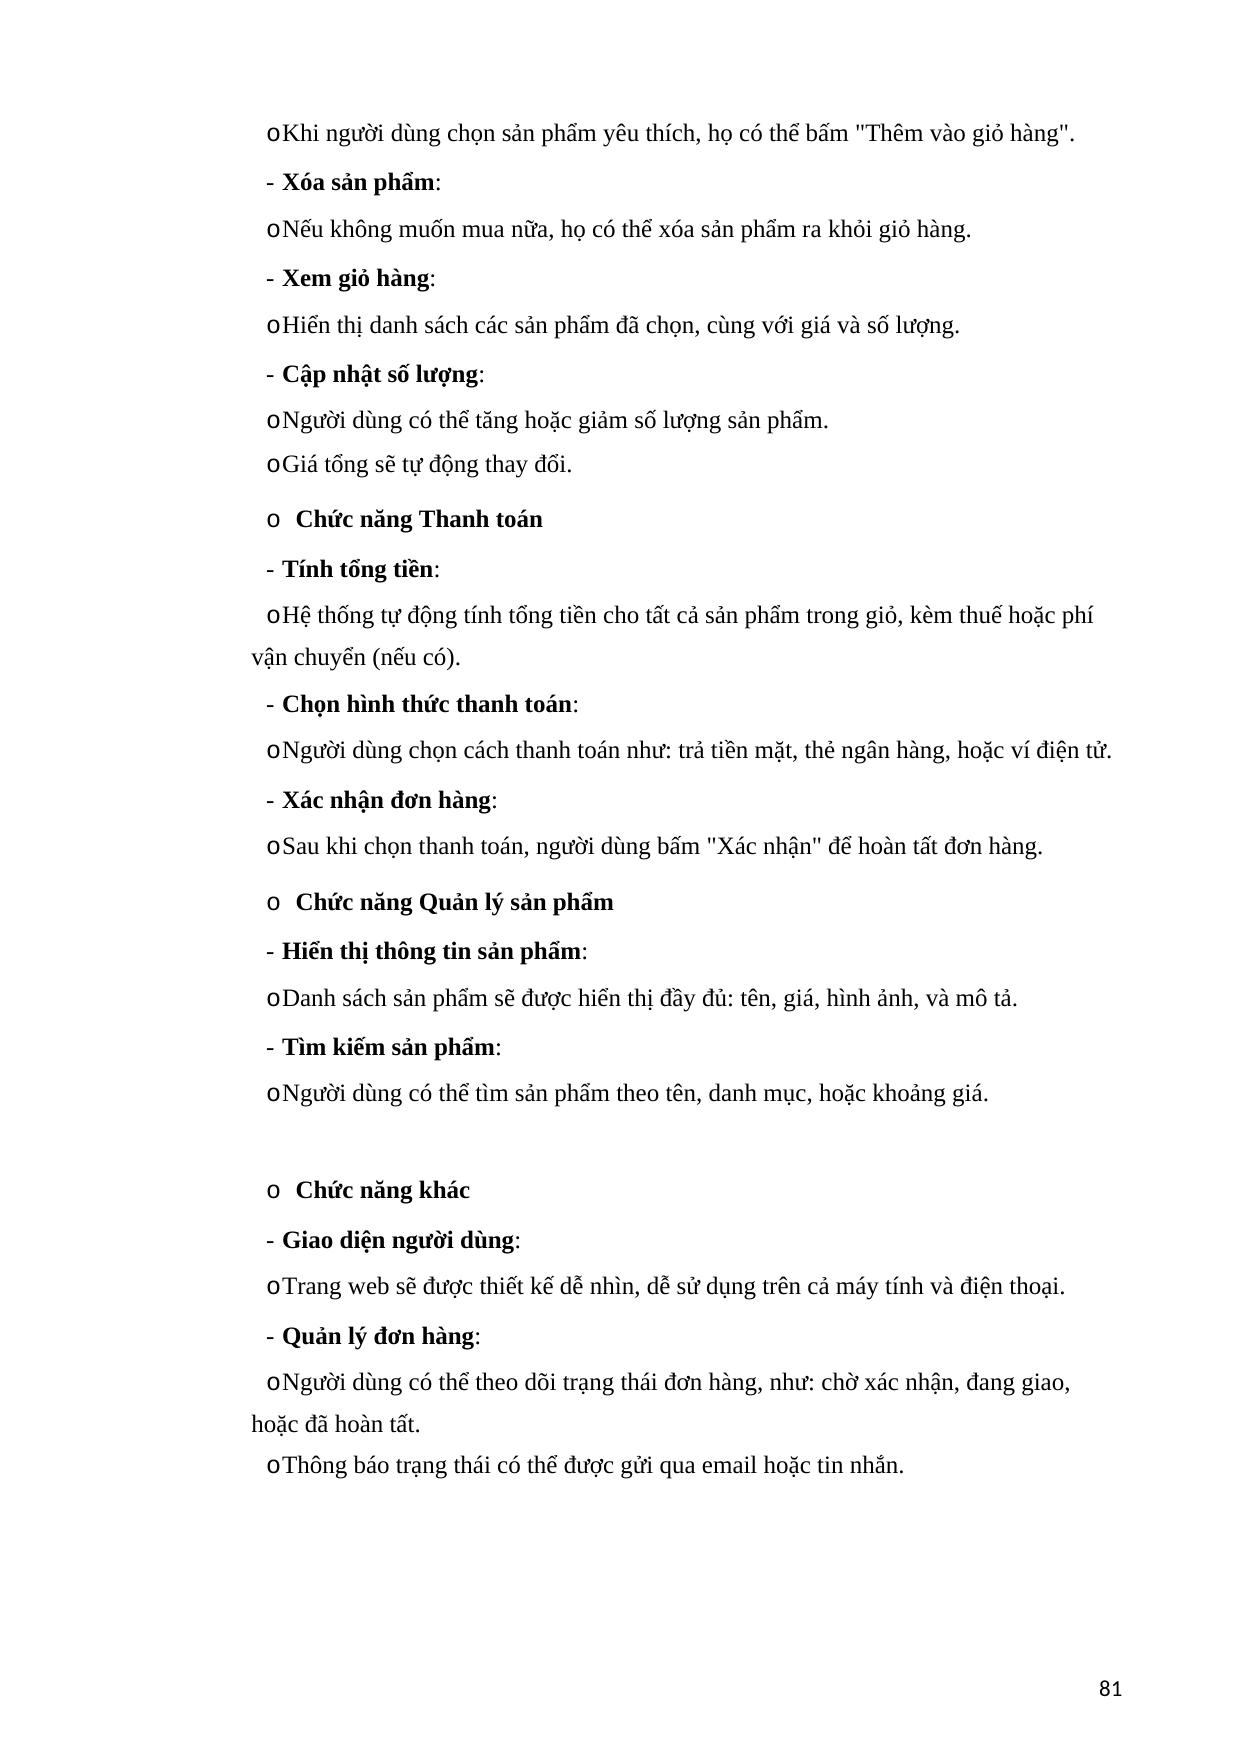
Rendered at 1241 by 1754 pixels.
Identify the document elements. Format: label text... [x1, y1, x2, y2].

list Giao diện người dùng: [251, 1225, 1122, 1254]
list Tính tổng tiền: [251, 554, 1122, 582]
list Thông báo trạng thái có thể được gửi qua email hoặc tin nhắn. [251, 1450, 1122, 1481]
list Người dùng có thể tăng hoặc giảm số lượng sản phẩm. [251, 406, 1122, 436]
list Xem giỏ hàng: [251, 263, 1122, 292]
subtitle Chức năng khác [251, 1176, 1122, 1206]
list Quản lý đơn hàng: [251, 1321, 1122, 1349]
list Cập nhật số lượng: [251, 359, 1122, 388]
list Người dùng chọn cách thanh toán như: trả tiền mặt, thẻ ngân hàng, hoặc ví điện tử. [251, 735, 1122, 766]
list Hệ thống tự động tính tổng tiền cho tất cả sản phẩm trong giỏ, kèm thuế hoặc phí vận chuyển (nếu có). [251, 600, 1122, 671]
list Hiển thị thông tin sản phẩm: [251, 936, 1122, 965]
list Xóa sản phẩm: [251, 167, 1122, 196]
list Danh sách sản phẩm sẽ được hiển thị đầy đủ: tên, giá, hình ảnh, và mô tả. [251, 983, 1122, 1013]
list Người dùng có thể tìm sản phẩm theo tên, danh mục, hoặc khoảng giá. [251, 1078, 1122, 1109]
list Trang web sẽ được thiết kế dễ nhìn, dễ sử dụng trên cả máy tính và điện thoại. [251, 1271, 1122, 1302]
list Chọn hình thức thanh toán: [251, 689, 1122, 718]
list Nếu không muốn mua nữa, họ có thể xóa sản phẩm ra khỏi giỏ hàng. [251, 214, 1122, 245]
list Người dùng có thể theo dõi trạng thái đơn hàng, như: chờ xác nhận, đang giao, hoặc đã hoàn tất. [251, 1367, 1122, 1438]
list Sau khi chọn thanh toán, người dùng bấm "Xác nhận" để hoàn tất đơn hàng. [251, 831, 1122, 862]
list Hiển thị danh sách các sản phẩm đã chọn, cùng với giá và số lượng. [251, 310, 1122, 341]
list Khi người dùng chọn sản phẩm yêu thích, họ có thể bấm "Thêm vào giỏ hàng". [251, 118, 1122, 149]
list Xác nhận đơn hàng: [251, 785, 1122, 813]
subtitle Chức năng Quản lý sản phẩm [251, 887, 1122, 918]
list Giá tổng sẽ tự động thay đổi. [251, 449, 1122, 479]
subtitle Chức năng Thanh toán [251, 504, 1122, 535]
list Tìm kiếm sản phẩm: [251, 1032, 1122, 1061]
